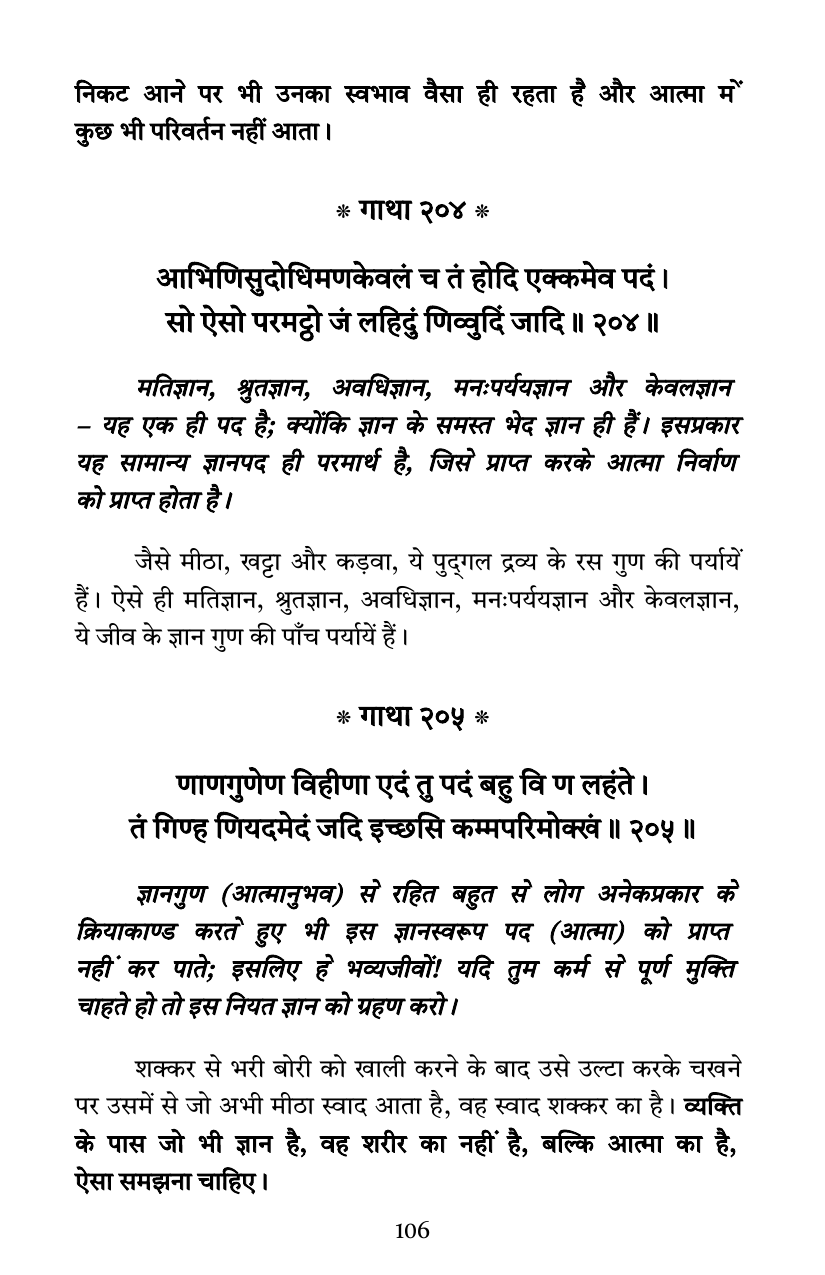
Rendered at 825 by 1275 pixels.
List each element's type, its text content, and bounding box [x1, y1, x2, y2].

text ⁕ गाथा २०५ ⁕ [75, 694, 750, 732]
text सो ऐसो परमट्ठो जं लहिदुं णिव्वुदिं जादि॥ २०४॥ [75, 300, 750, 339]
text मतिज्ञान, श्रुतज्ञान, अवधिज्ञान, मनःपर्ययज्ञान और केवलज्ञान − यह एक ही पद है; क्योंकि ज्ञान के समस्त भेद ज्ञान ही हैं। इसप्रकार यह सामान्य ज्ञानपद ही परमार्थ है, जिसे प्राप्त करके आत्मा निर्वाण को प्राप्त होता है। [75, 369, 750, 514]
text णाणगुणेण विहीणा एदं तु पदं बहु वि ण लहंते। [75, 762, 750, 801]
text ज्ञानगुण (आत्मानुभव) से रहित बहुत से लोग अनेकप्रकार के क्रियाकाण्ड करते हुए भी इस ज्ञानस्वरूप पद (आत्मा) को प्राप्त नहीं कर पाते; इसलिए हे भव्यजीवों! यदि तुम कर्म से पूर्ण मुक्ति चाहते हो तो इस नियत ज्ञान को ग्रहण करो। [75, 875, 750, 1021]
text जैसे मीठा, खट्टा और कड़वा, ये पुद्‌गल द्रव्य के रस गुण की पर्यायें हैं। ऐसे ही मतिज्ञान, श्रुतज्ञान, अवधिज्ञान, मनःपर्ययज्ञान और केवलज्ञान, ये जीव के ज्ञान गुण की पाँच पर्यायें हैं। [75, 544, 750, 652]
text शक्कर से भरी बोरी को खाली करने के बाद उसे उल्टा करके चखने पर उसमें से जो अभी मीठा स्वाद आता है, वह स्वाद शक्कर का है। व्यक्ति के पास जो भी ज्ञान है, वह शरीर का नहीं है, बल्कि आत्मा का है, ऐसा समझना चाहिए। [75, 1050, 750, 1196]
text ⁕ गाथा २०४ ⁕ [75, 187, 750, 226]
text निकट आने पर भी उनका स्वभाव वैसा ही रहता है और आत्मा में कुछ भी परिवर्तन नहीं आता। [75, 75, 750, 146]
text तं गिण्ह णियदमेदं जदि इच्छसि कम्मपरिमोक्खं॥ २०५॥ [75, 806, 750, 845]
text आभिणिसुदोधिमणकेवलं च तं होदि एक्कमेव पदं। [75, 256, 750, 295]
